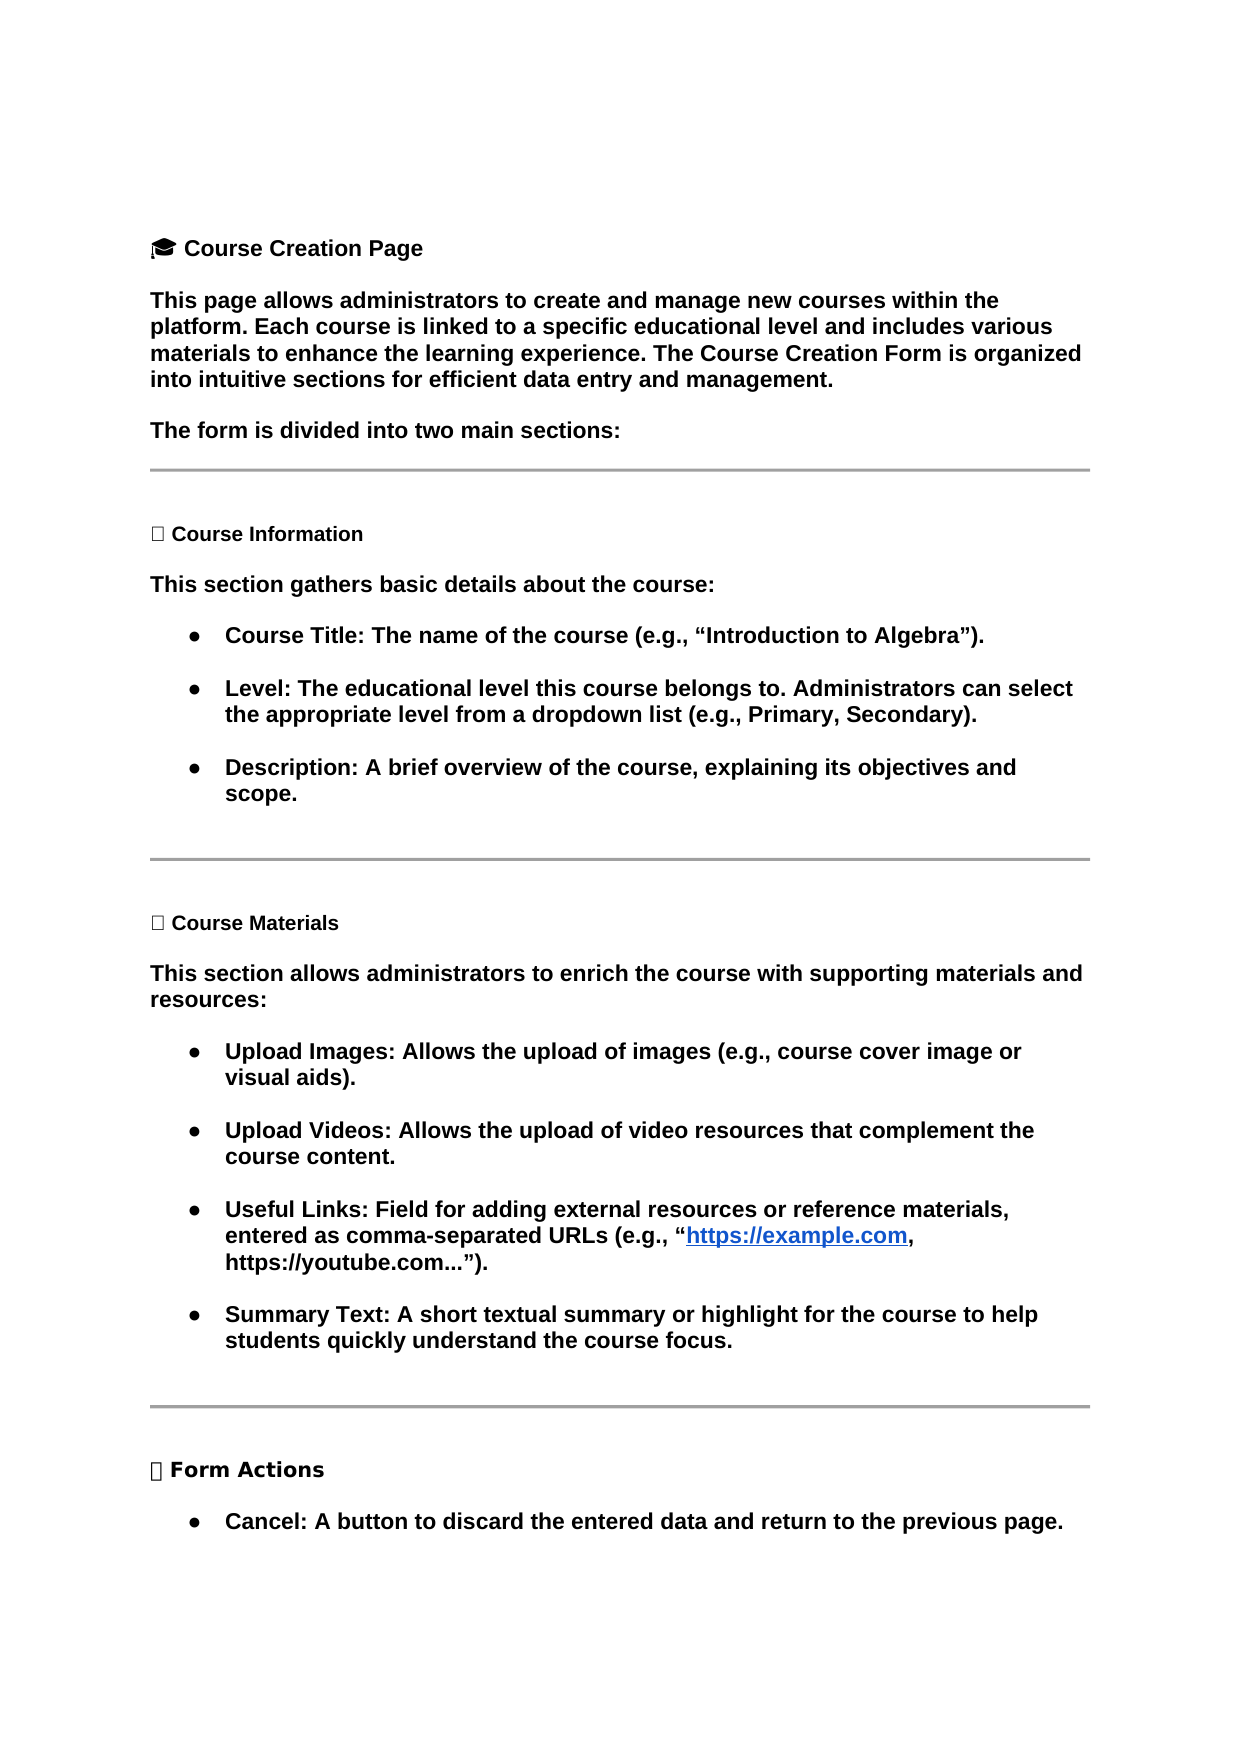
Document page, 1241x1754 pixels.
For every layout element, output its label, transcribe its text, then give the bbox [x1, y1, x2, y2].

list Upload Videos: Allows the upload of video resources that complement the course content. [187, 1117, 1090, 1196]
list Summary Text: A short textual summary or highlight for the course to help students quickly understand the course focus. [187, 1301, 1090, 1380]
text This section allows administrators to enrich the course with supporting materials and resources: [150, 960, 1090, 1013]
list Useful Links: Field for adding external resources or reference materials, entered as comma-separated URLs (e.g., “https://example.com, https://youtube.com...”). [187, 1196, 1090, 1301]
text This section gathers basic details about the course: [150, 571, 1090, 597]
subtitle 🎓 Course Creation Page [150, 235, 1090, 262]
list Cancel: A button to discard the entered data and return to the previous page. [187, 1508, 1090, 1560]
text The form is divided into two main sections: [150, 417, 1090, 443]
subtitle 📘 Course Information [150, 522, 1090, 546]
list Course Title: The name of the course (e.g., “Introduction to Algebra”). [187, 622, 1090, 675]
list Upload Images: Allows the upload of images (e.g., course cover image or visual aids). [187, 1038, 1090, 1117]
text This page allows administrators to create and manage new courses within the platform. Each course is linked to a specific educational level and includes various materials to enhance the learning experience. The Course Creation Form is organized into intuitive sections for efficient data entry and management. [150, 287, 1090, 392]
list Description: A brief overview of the course, explaining its objectives and scope. [187, 754, 1090, 833]
list Level: The educational level this course belongs to. Administrators can select the appropriate level from a dropdown list (e.g., Primary, Secondary). [187, 675, 1090, 754]
subtitle 📂 Course Materials [150, 911, 1090, 935]
subtitle ✅ Form Actions [150, 1458, 1090, 1483]
